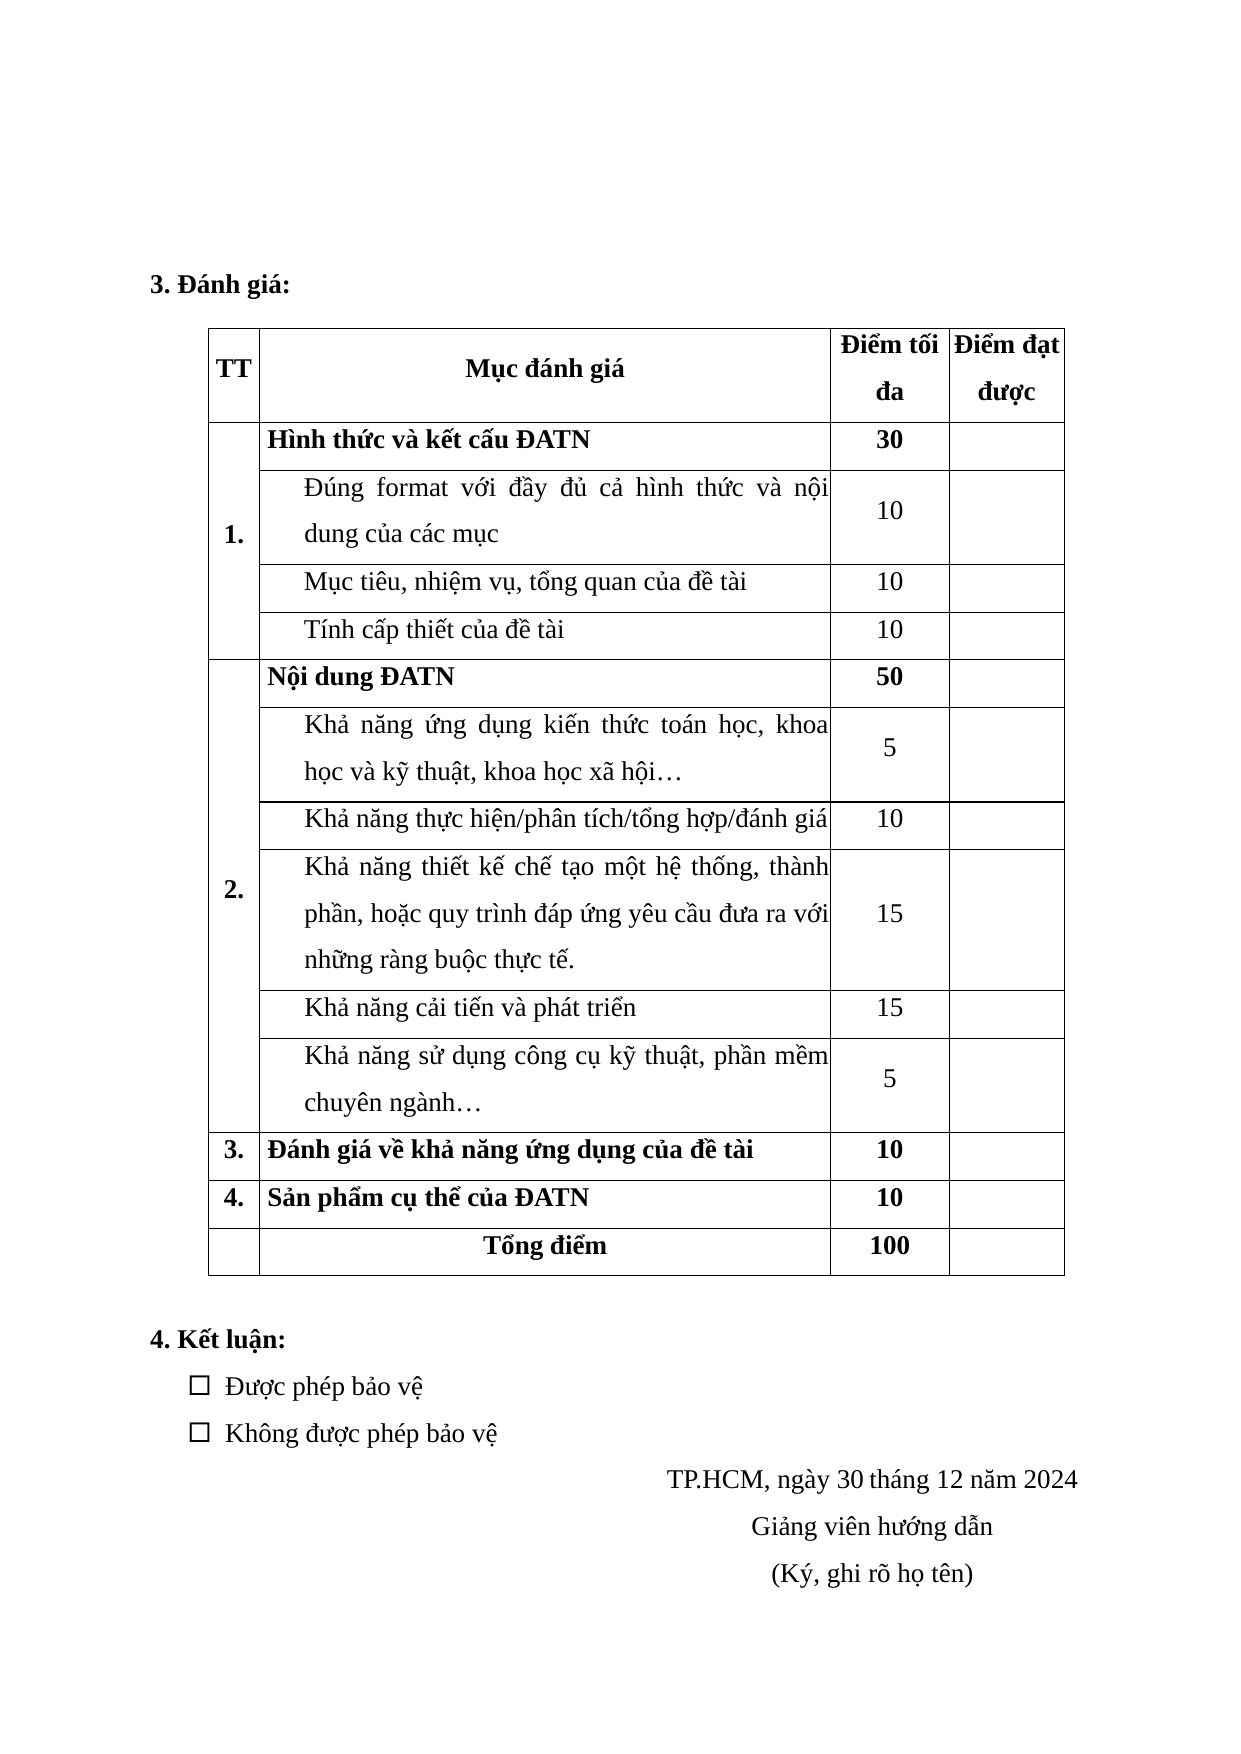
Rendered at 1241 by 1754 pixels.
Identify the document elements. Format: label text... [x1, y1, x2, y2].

table_header Điểm đạt được [950, 329, 1064, 422]
table_cell Khả năng thiết kế chế tạo một hệ thống, thành phần, hoặc quy trình đáp ứng yêu cầu đưa ra với những ràng buộc thực tế. [260, 850, 830, 990]
table_cell Sản phẩm cụ thể của ĐATN [260, 1181, 830, 1228]
table_cell 50 [831, 660, 949, 707]
table_cell [950, 991, 1064, 1038]
table_header Điểm tối đa [831, 329, 949, 422]
table_cell [950, 803, 1064, 849]
table_cell 10 [831, 803, 949, 849]
table_header Mục đánh giá [260, 329, 830, 422]
table_cell Khả năng cải tiến và phát triển [260, 991, 830, 1038]
table_cell 4. [209, 1181, 259, 1228]
table_cell 10 [831, 565, 949, 612]
table_cell [209, 1229, 259, 1275]
table_cell Tính cấp thiết của đề tài [260, 613, 830, 659]
table_cell [950, 613, 1064, 659]
table_cell Khả năng thực hiện/phân tích/tổng hợp/đánh giá [260, 803, 830, 849]
list Không được phép bảo vệ [187, 1417, 1122, 1448]
text Giảng viên hướng dẫn [150, 1510, 1122, 1541]
table_cell [950, 471, 1064, 564]
table_cell 3. [209, 1133, 259, 1180]
table_cell 15 [831, 991, 949, 1038]
table_cell Đánh giá về khả năng ứng dụng của đề tài [260, 1133, 830, 1180]
table_cell Đúng format với đầy đủ cả hình thức và nội dung của các mục [260, 471, 830, 564]
table_cell [950, 1229, 1064, 1275]
table_cell 2. [209, 660, 259, 1132]
table_cell 5 [831, 708, 949, 801]
table_cell Hình thức và kết cấu ĐATN [260, 423, 830, 469]
table_cell 10 [831, 1133, 949, 1180]
table_cell Khả năng ứng dụng kiến thức toán học, khoa học và kỹ thuật, khoa học xã hội… [260, 708, 830, 801]
table_cell [950, 1133, 1064, 1180]
table_cell 5 [831, 1039, 949, 1132]
table_cell Mục tiêu, nhiệm vụ, tổng quan của đề tài [260, 565, 830, 612]
table_cell Tổng điểm [260, 1229, 830, 1275]
list Được phép bảo vệ [187, 1370, 1045, 1401]
table_cell [950, 423, 1064, 469]
table_cell 30 [831, 423, 949, 469]
table_cell [950, 708, 1064, 801]
text TP.HCM, ngày 30 tháng 12 năm 2024 [150, 1463, 1122, 1495]
table_cell 15 [831, 850, 949, 990]
table_cell [950, 1039, 1064, 1132]
table_cell 100 [831, 1229, 949, 1275]
table_header TT [209, 329, 259, 422]
text 4. Kết luận: [150, 1323, 1122, 1354]
table_cell Nội dung ĐATN [260, 660, 830, 707]
table_cell Khả năng sử dụng công cụ kỹ thuật, phần mềm chuyên ngành… [260, 1039, 830, 1132]
table_cell [950, 850, 1064, 990]
table_cell 1. [209, 423, 259, 659]
table_cell 10 [831, 1181, 949, 1228]
text (Ký, ghi rõ họ tên) [150, 1557, 1122, 1588]
table_cell [950, 660, 1064, 707]
table_cell 10 [831, 613, 949, 659]
table_cell [950, 565, 1064, 612]
table_cell 10 [831, 471, 949, 564]
text 3. Đánh giá: [150, 268, 1122, 299]
table_cell [950, 1181, 1064, 1228]
